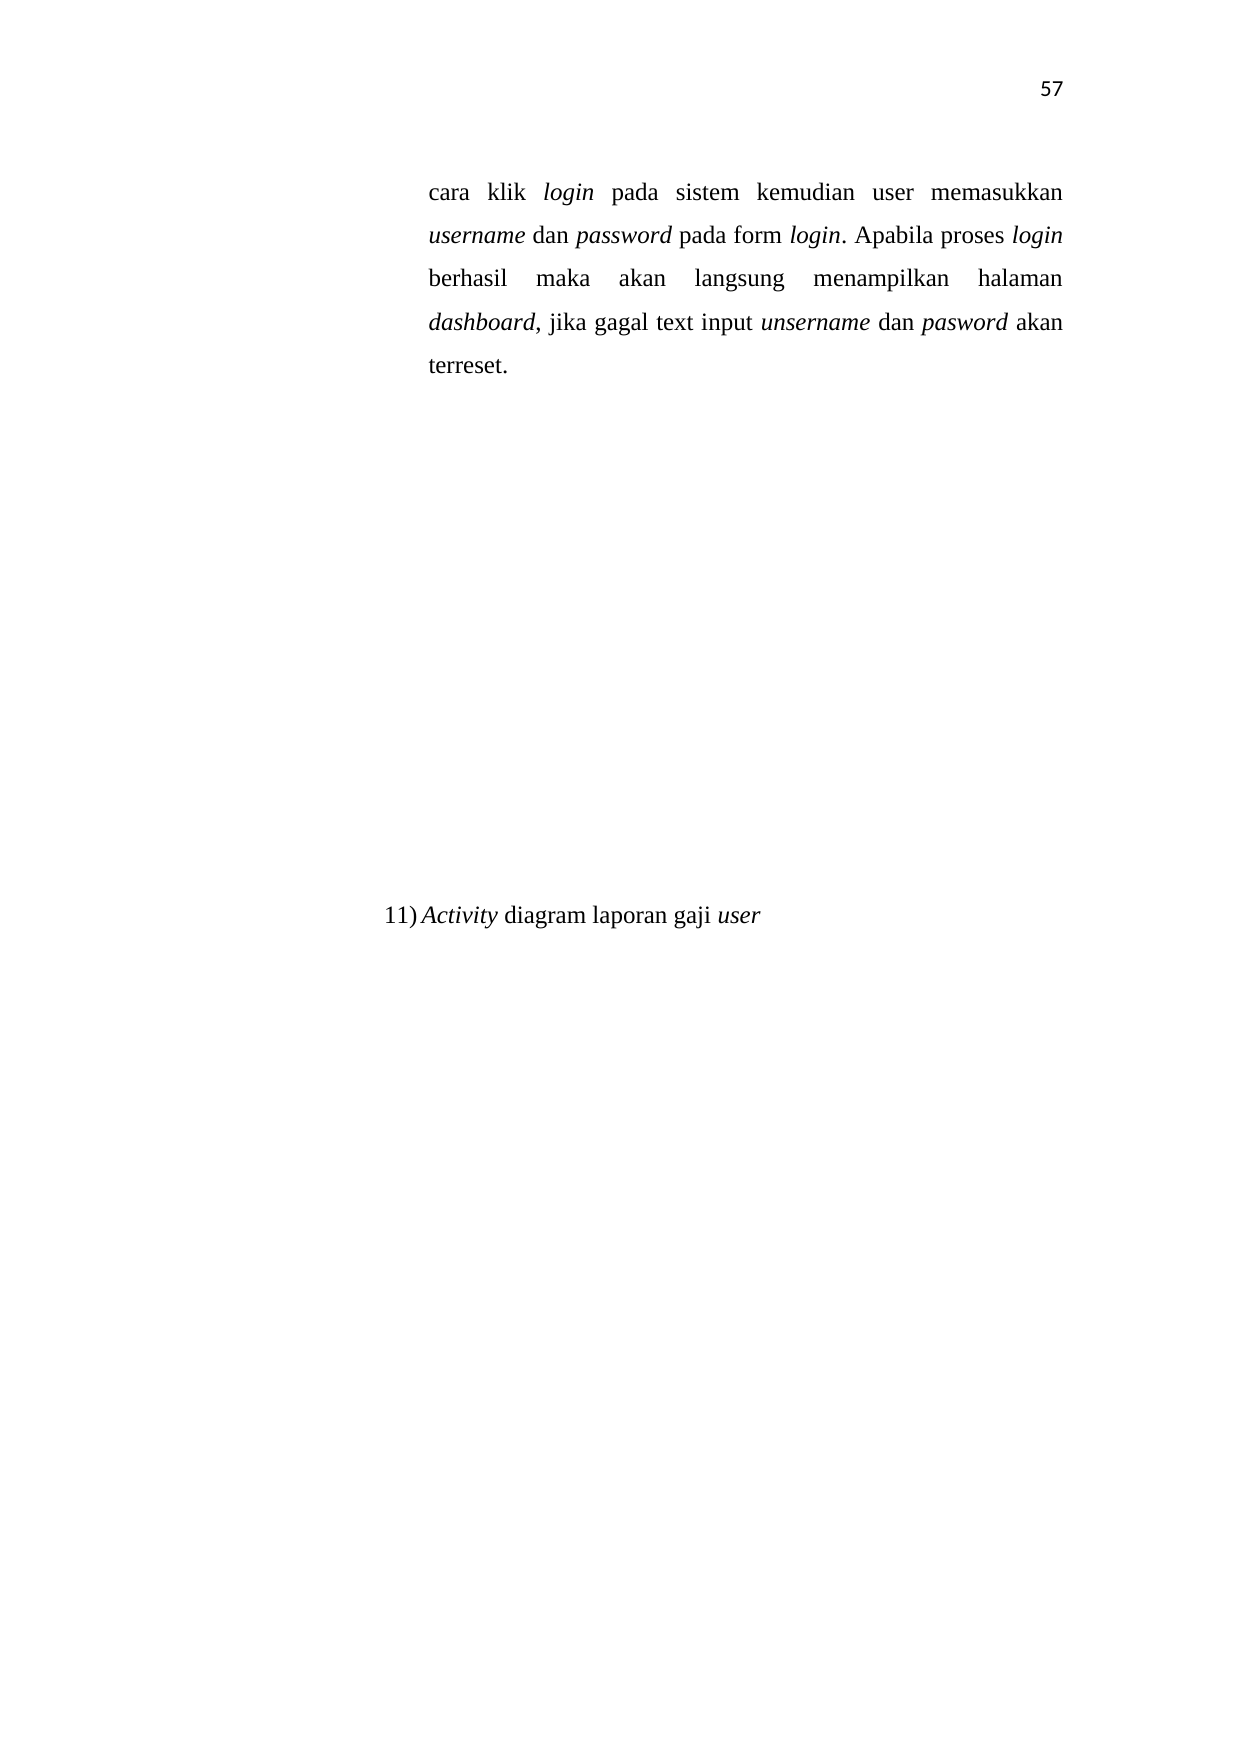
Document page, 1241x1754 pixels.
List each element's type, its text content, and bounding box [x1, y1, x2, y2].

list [428, 177, 1063, 378]
list Activity diagram laporan gaji user [384, 901, 1063, 929]
